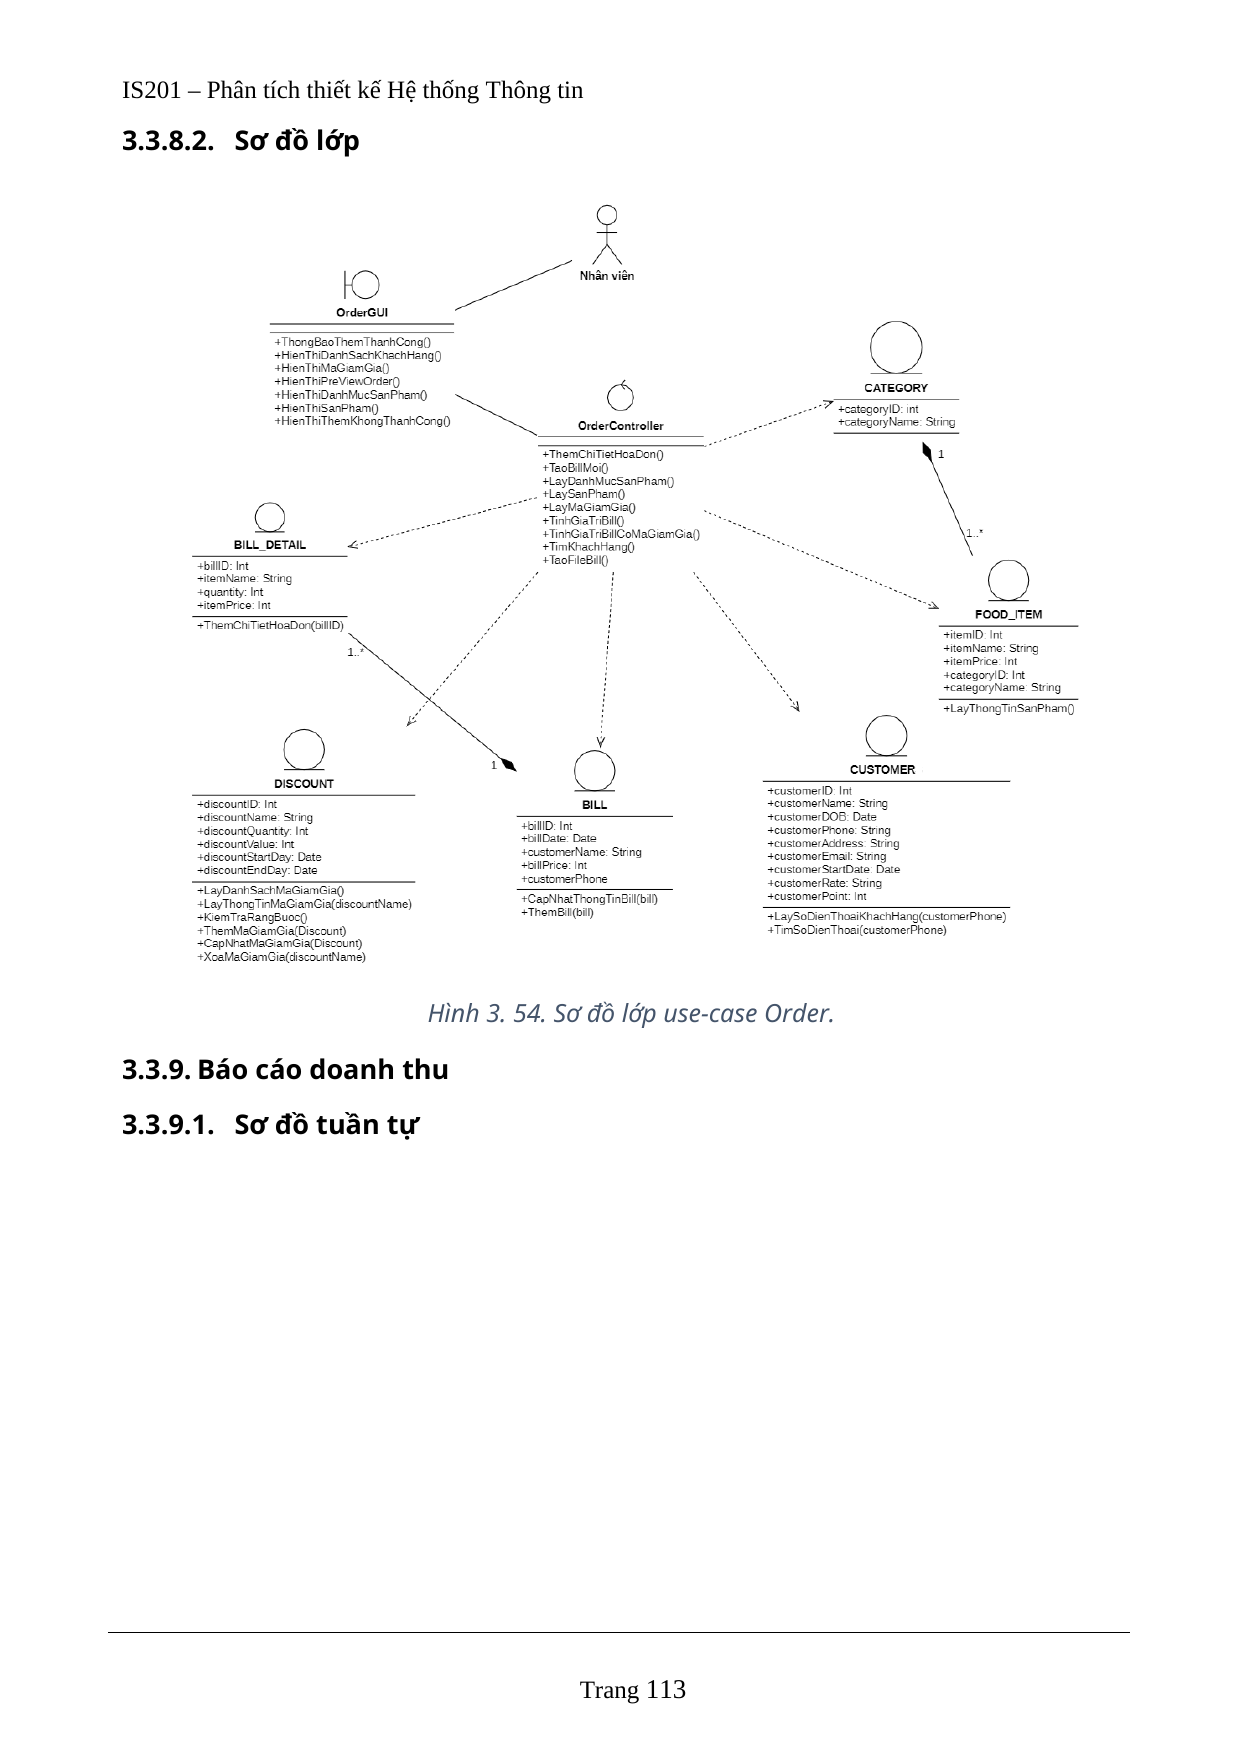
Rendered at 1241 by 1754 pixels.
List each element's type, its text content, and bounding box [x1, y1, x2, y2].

list Sơ đồ tuần tự [122, 1106, 1144, 1143]
list Báo cáo doanh thu [122, 1050, 1144, 1087]
list Sơ đồ lớp [122, 122, 1144, 159]
picture [177, 198, 1089, 977]
text Hình 3. 54. Sơ đồ lớp use-case Order. [122, 996, 1144, 1029]
